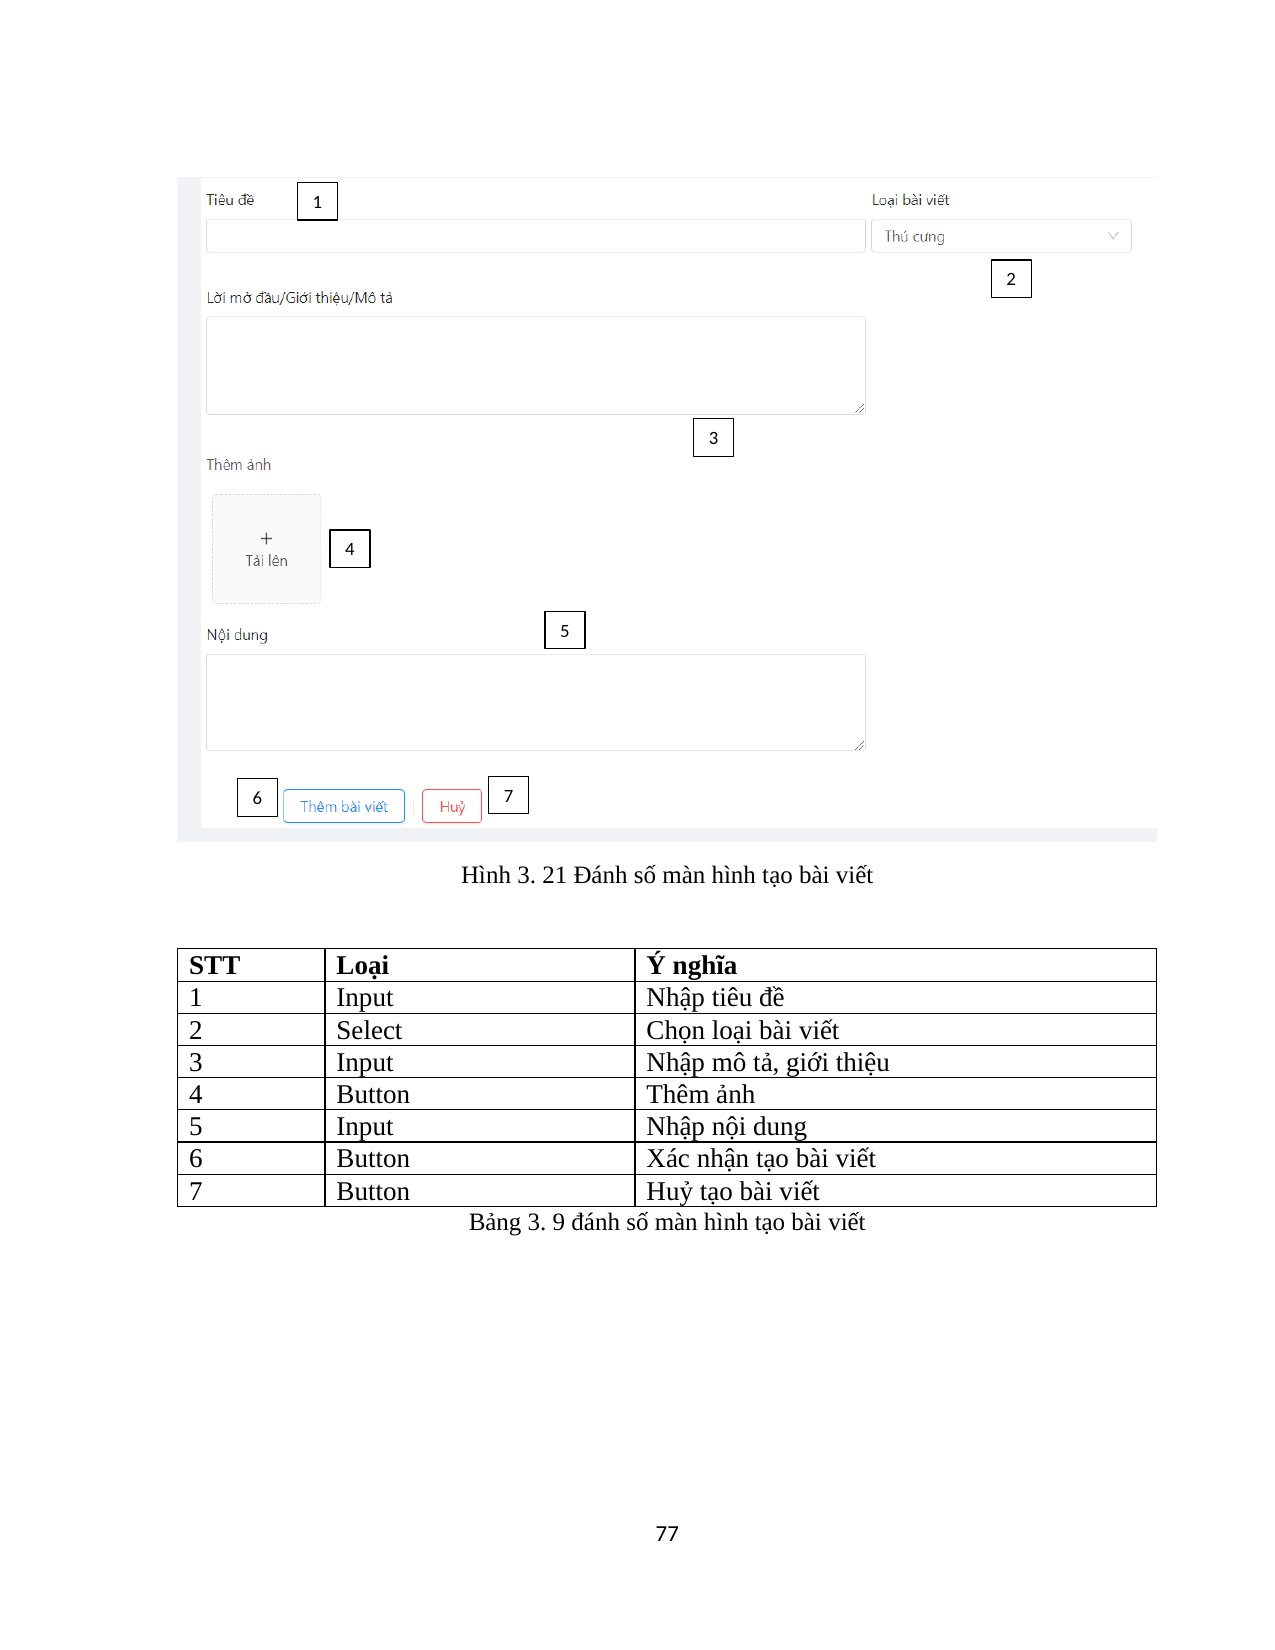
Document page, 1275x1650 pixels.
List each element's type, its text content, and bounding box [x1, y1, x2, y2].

table_cell 7 [178, 1175, 324, 1206]
table_cell Input [326, 1046, 634, 1077]
table_cell Button [326, 1143, 634, 1174]
text Hình 3. 21 Đánh số màn hình tạo bài viết [177, 860, 1157, 889]
table_cell Button [326, 1078, 634, 1109]
table_cell 1 [178, 982, 324, 1013]
table_header Ý nghĩa [636, 949, 1156, 981]
table_cell Nhập tiêu đề [636, 982, 1156, 1013]
table_cell Chọn loại bài viết [636, 1014, 1156, 1045]
table_cell Select [326, 1014, 634, 1045]
picture [177, 177, 1157, 842]
table_cell Xác nhận tạo bài viết [636, 1143, 1156, 1174]
table_cell Nhập mô tả, giới thiệu [636, 1046, 1156, 1077]
table_cell 2 [178, 1014, 324, 1045]
table_cell 4 [178, 1078, 324, 1109]
table_cell 6 [178, 1143, 324, 1174]
table_cell Nhập nội dung [636, 1110, 1156, 1141]
text Bảng 3. 9 đánh số màn hình tạo bài viết [177, 1207, 1157, 1236]
table_cell Huỷ tạo bài viết [636, 1175, 1156, 1206]
table_header Loại [326, 949, 634, 981]
table_header STT [178, 949, 324, 981]
table_cell Button [326, 1175, 634, 1206]
table_cell Input [326, 1110, 634, 1141]
table_cell Input [326, 982, 634, 1013]
table_cell 3 [178, 1046, 324, 1077]
table_cell 5 [178, 1110, 324, 1141]
table_cell Thêm ảnh [636, 1078, 1156, 1109]
